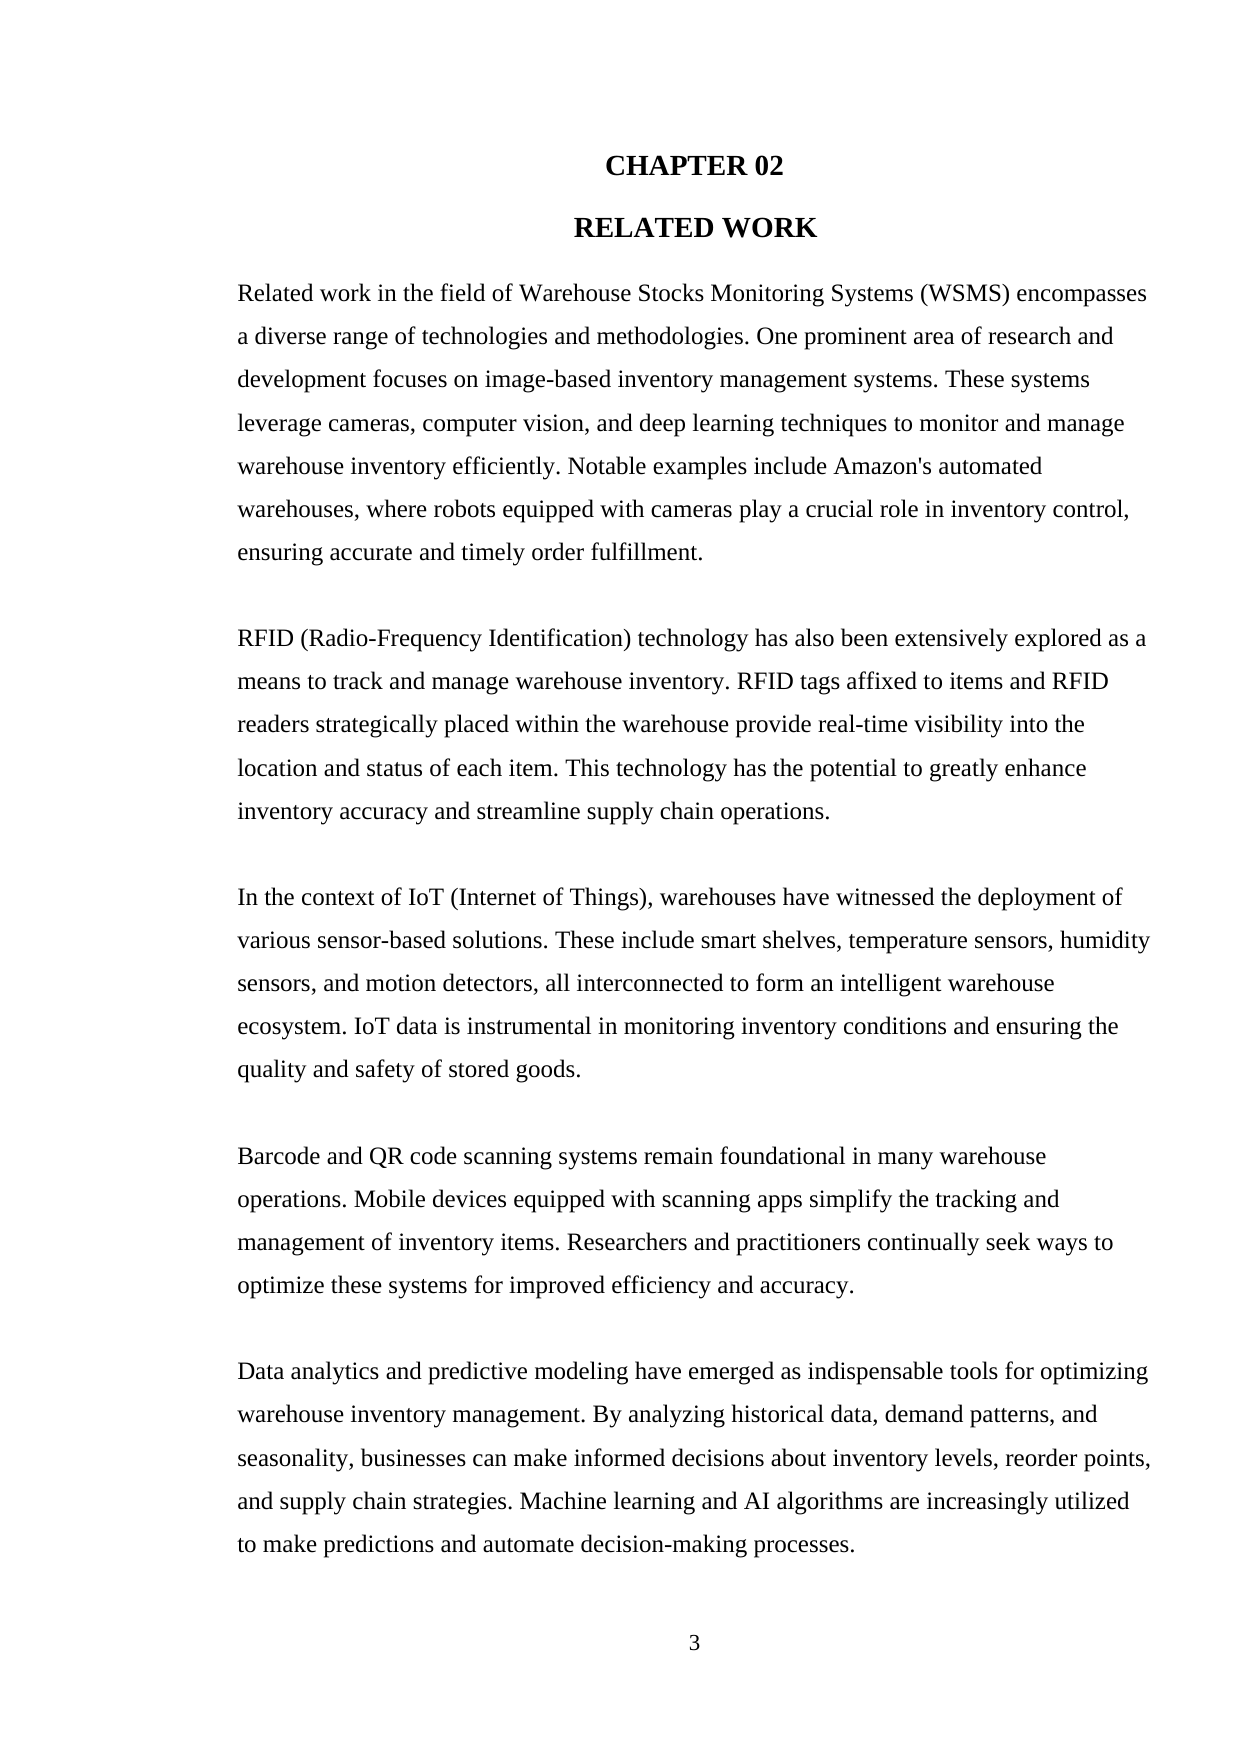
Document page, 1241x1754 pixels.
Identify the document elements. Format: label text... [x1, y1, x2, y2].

subtitle RELATED WORK [239, 211, 1152, 244]
text Data analytics and predictive modeling have emerged as indispensable tools for optimizing warehouse inventory management. By analyzing historical data, demand patterns, and seasonality, businesses can make informed decisions about inventory levels, reorder points, and supply chain strategies. Machine learning and AI algorithms are increasingly utilized to make predictions and automate decision-making processes. [237, 1356, 1152, 1558]
text In the context of IoT (Internet of Things), warehouses have witnessed the deployment of various sensor-based solutions. These include smart shelves, temperature sensors, humidity sensors, and motion detectors, all interconnected to form an intelligent warehouse ecosystem. IoT data is instrumental in monitoring inventory conditions and ensuring the quality and safety of stored goods. [237, 882, 1152, 1083]
text CHAPTER 02 [237, 148, 1152, 181]
text RFID (Radio-Frequency Identification) technology has also been extensively explored as a means to track and manage warehouse inventory. RFID tags affixed to items and RFID readers strategically placed within the warehouse provide real-time visibility into the location and status of each item. This technology has the potential to greatly enhance inventory accuracy and streamline supply chain operations. [237, 623, 1152, 824]
text Related work in the field of Warehouse Stocks Monitoring Systems (WSMS) encompasses a diverse range of technologies and methodologies. One prominent area of research and development focuses on image-based inventory management systems. These systems leverage cameras, computer vision, and deep learning techniques to monitor and manage warehouse inventory efficiently. Notable examples include Amazon's automated warehouses, where robots equipped with cameras play a crucial role in inventory control, ensuring accurate and timely order fulfillment. [237, 278, 1152, 566]
text Barcode and QR code scanning systems remain foundational in many warehouse operations. Mobile devices equipped with scanning apps simplify the tracking and management of inventory items. Researchers and practitioners continually seek ways to optimize these systems for improved efficiency and accuracy. [237, 1141, 1152, 1299]
